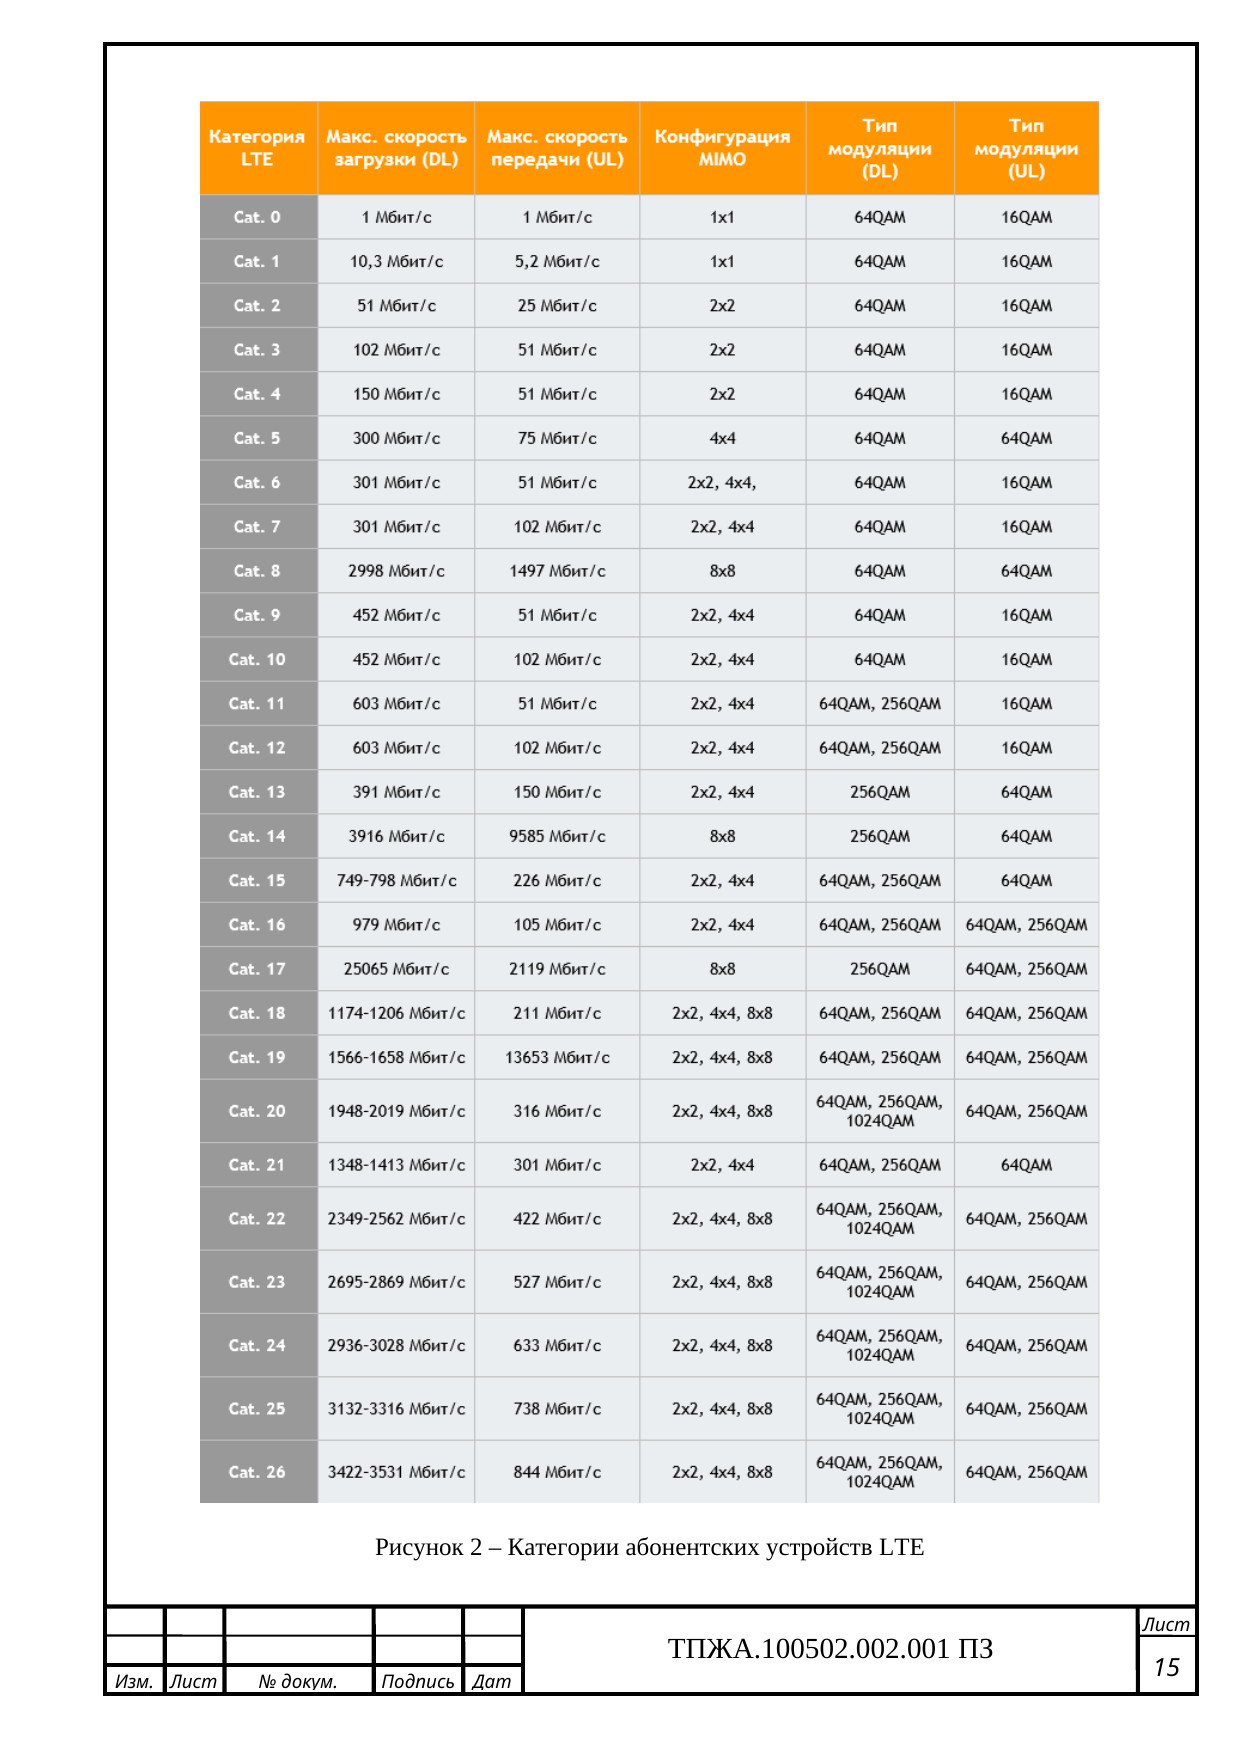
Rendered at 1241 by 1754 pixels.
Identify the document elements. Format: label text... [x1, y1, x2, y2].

picture [200, 101, 1100, 1503]
text Рисунок 2 – Категории абонентских устройств LTE [118, 1532, 1181, 1561]
